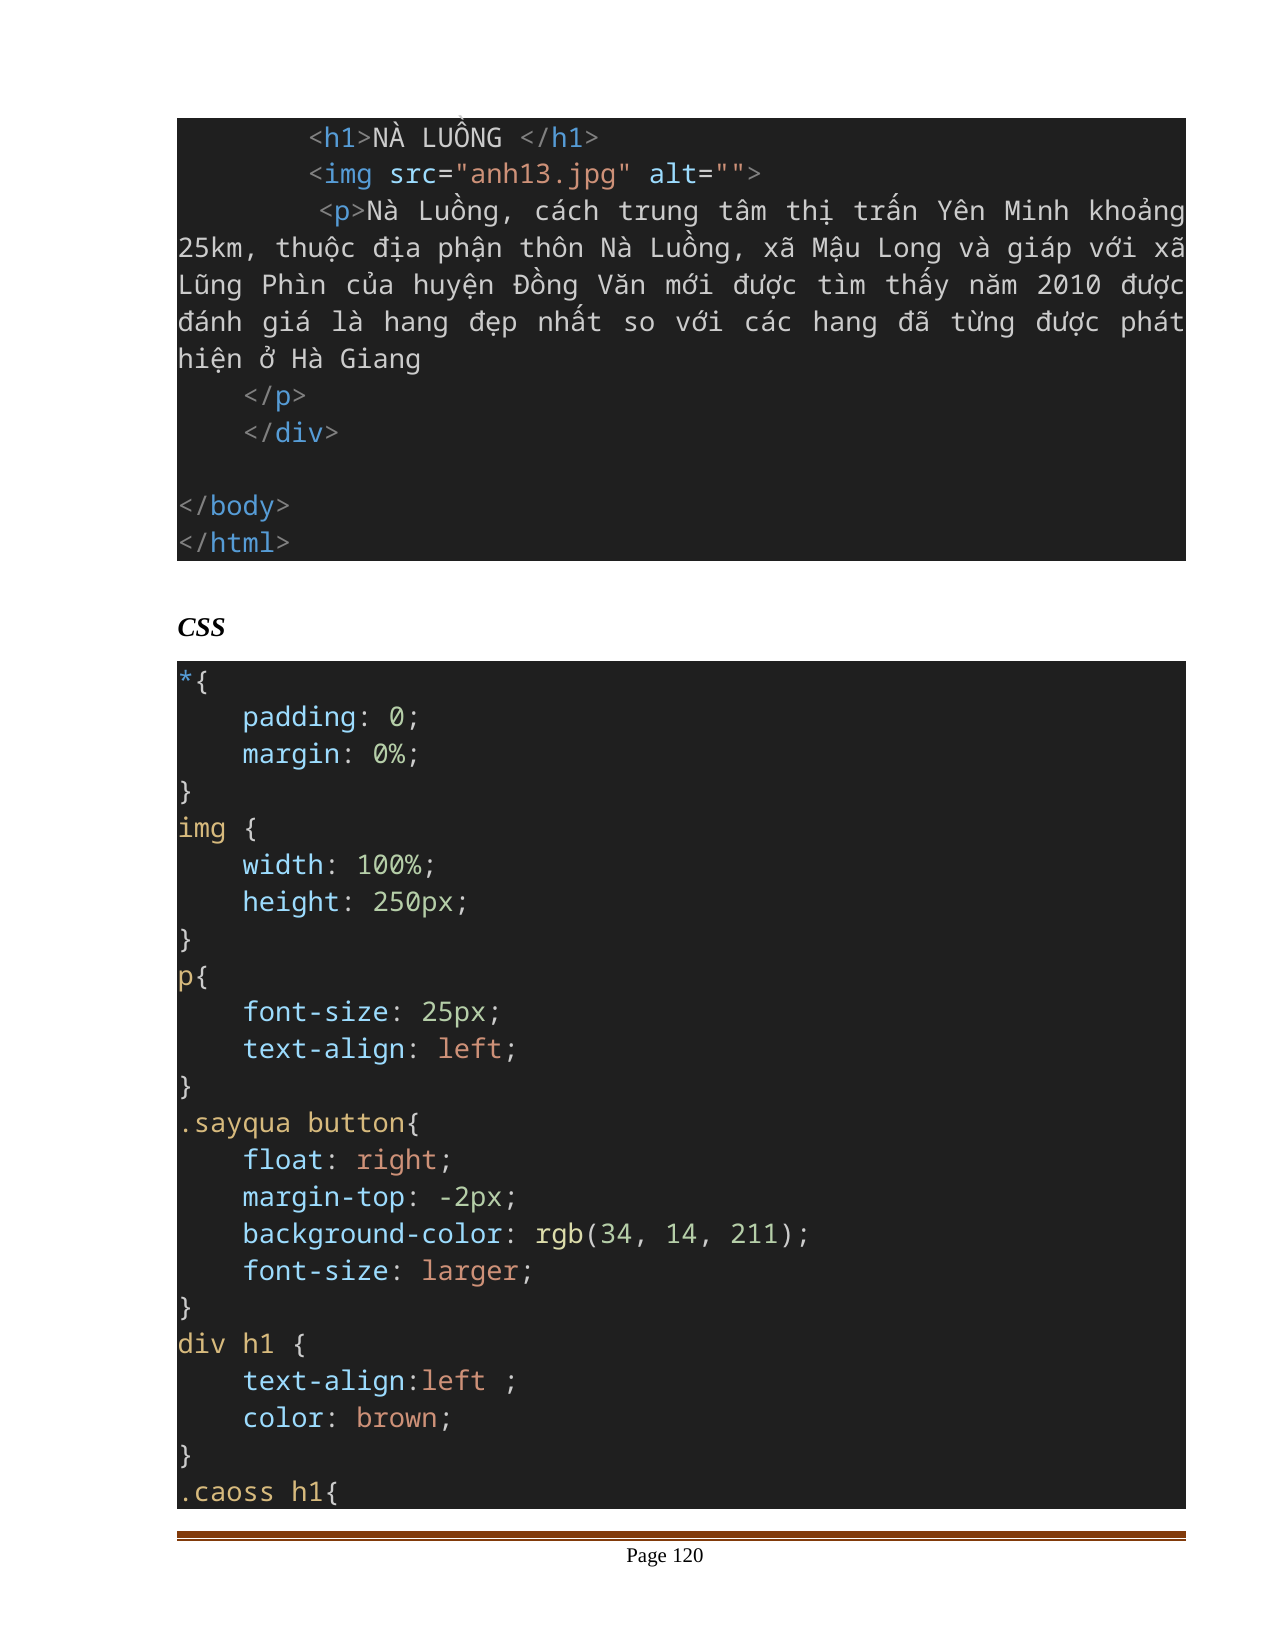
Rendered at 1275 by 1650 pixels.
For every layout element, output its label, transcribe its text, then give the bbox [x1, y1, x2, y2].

text <img src="anh13.jpg" alt=""> [177, 155, 1186, 192]
text p{ [177, 956, 1186, 993]
text <h1>NÀ LUỒNG </h1> [177, 118, 1186, 155]
text } [177, 1288, 1186, 1325]
text text-align:left ; [177, 1362, 1186, 1398]
text </body> [177, 487, 1186, 524]
text margin: 0%; [177, 735, 1186, 772]
text height: 250px; [177, 882, 1186, 919]
text padding: 0; [177, 698, 1186, 735]
text *{ [177, 661, 1186, 698]
text <p>Nà Luồng, cách trung tâm thị trấn Yên Minh khoảng 25km, thuộc địa phận thôn Nà Luồng, xã Mậu Long và giáp với xã Lũng Phìn của huyện Đồng Văn mới được tìm thấy năm 2010 được đánh giá là hang đẹp nhất so với các hang đã từng được phát hiện ở Hà Giang [177, 192, 1186, 376]
text </p> [177, 376, 1186, 413]
text font-size: 25px; [177, 993, 1186, 1030]
text margin-top: -2px; [177, 1177, 1186, 1214]
text div h1 { [177, 1325, 1186, 1362]
text color: brown; [177, 1398, 1186, 1435]
text text-align: left; [177, 1030, 1186, 1067]
text width: 100%; [177, 845, 1186, 882]
text .sayqua button{ [177, 1103, 1186, 1140]
text </html> [177, 524, 1186, 561]
text font-size: larger; [177, 1251, 1186, 1288]
text } [177, 772, 1186, 808]
text } [177, 919, 1186, 956]
text CSS [177, 611, 1186, 642]
text </div> [177, 413, 1186, 450]
text } [177, 1435, 1186, 1472]
text float: right; [177, 1140, 1186, 1177]
text img { [177, 808, 1186, 845]
text .caoss h1{ [177, 1472, 1186, 1509]
text background-color: rgb(34, 14, 211); [177, 1214, 1186, 1251]
text } [177, 1067, 1186, 1103]
